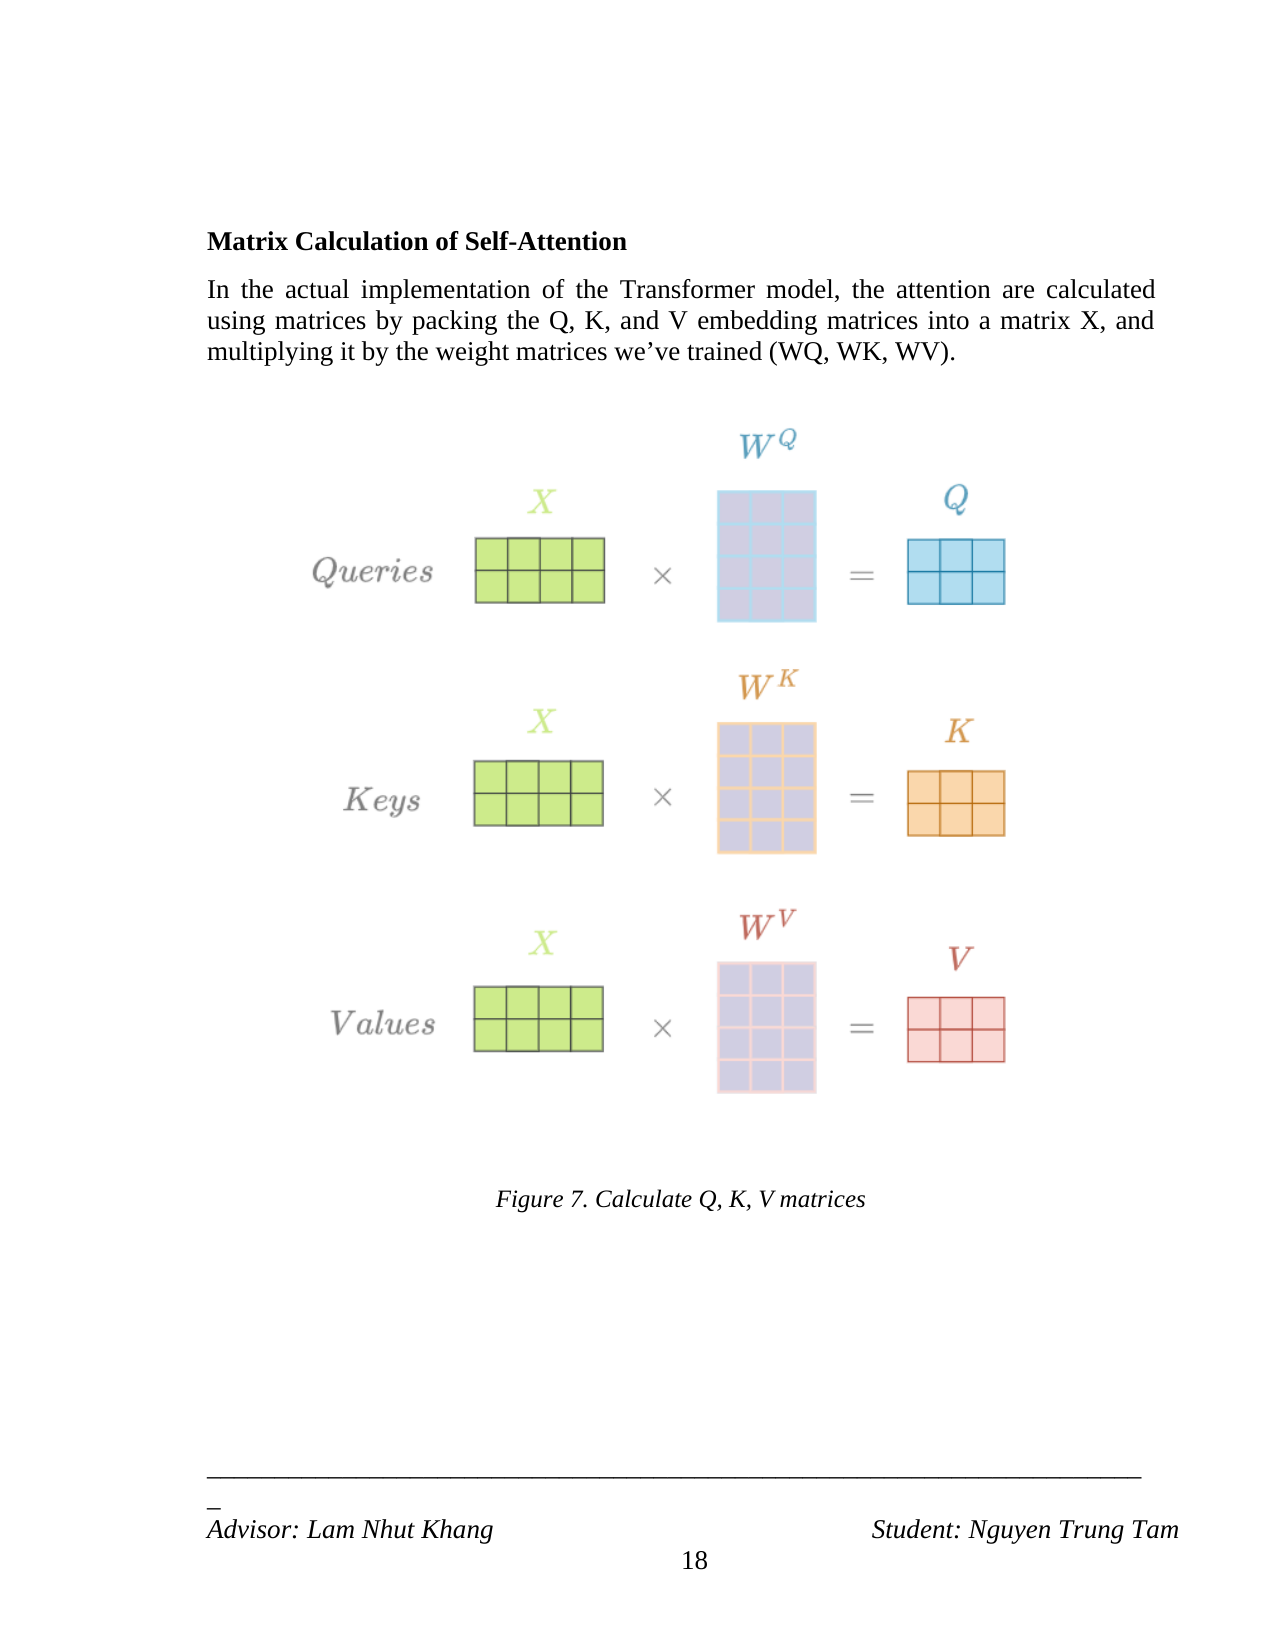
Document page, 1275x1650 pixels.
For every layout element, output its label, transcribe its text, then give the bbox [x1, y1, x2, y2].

picture [206, 382, 1157, 1167]
text Matrix Calculation of Self-Attention [207, 225, 1157, 256]
text In the actual implementation of the Transformer model, the attention are calculated using matrices by packing the Q, K, and V embedding matrices into a matrix X, and multiplying it by the weight matrices we’ve trained (WQ, WK, WV). [207, 273, 1157, 366]
